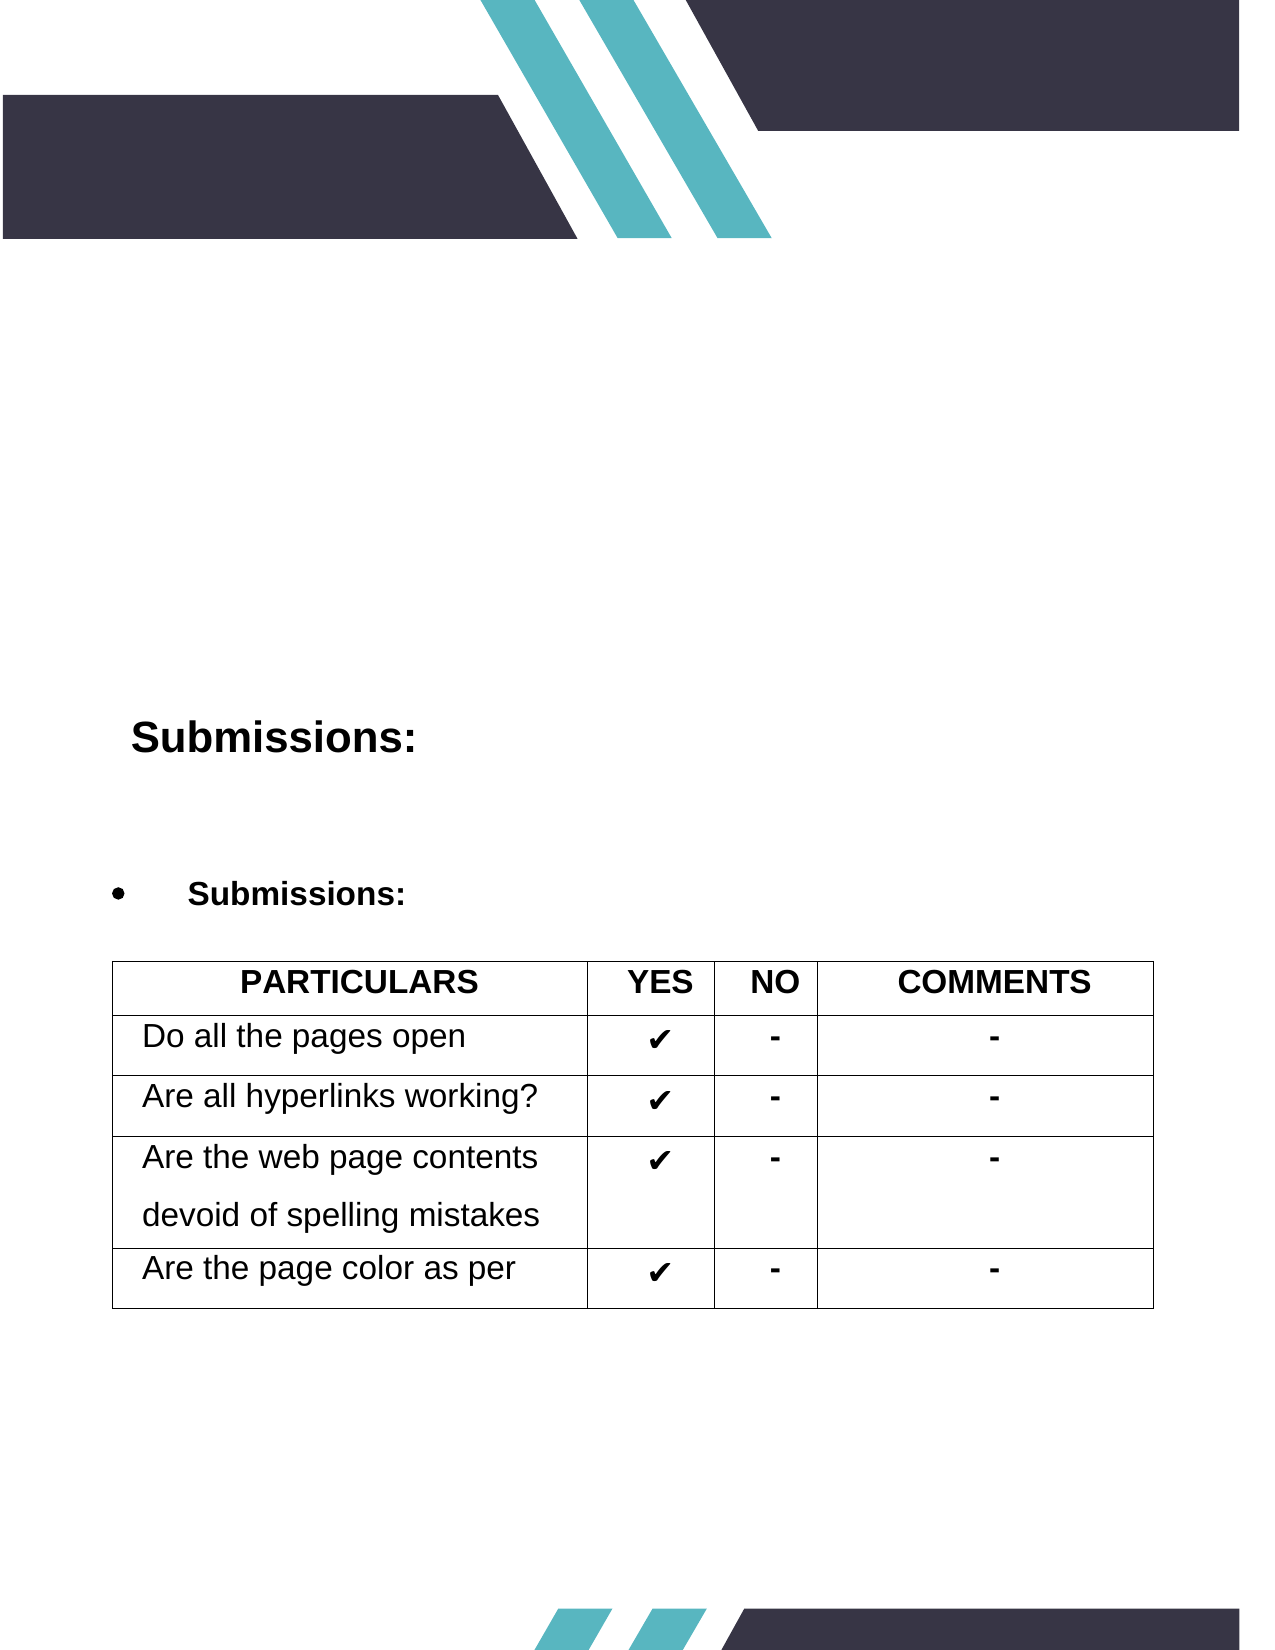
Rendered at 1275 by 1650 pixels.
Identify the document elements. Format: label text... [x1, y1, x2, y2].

table_cell ✔ [588, 1016, 714, 1075]
table_cell - [715, 1249, 817, 1308]
table_cell - [818, 1249, 1153, 1308]
text Submissions: [131, 712, 1162, 762]
table_header COMMENTS [818, 962, 1153, 1014]
table_cell ✔ [588, 1249, 714, 1308]
table_header PARTICULARS [113, 962, 587, 1014]
table_cell - [818, 1137, 1153, 1247]
table_cell - [818, 1016, 1153, 1075]
table_cell ✔ [588, 1137, 714, 1247]
table_cell Do all the pages open [113, 1016, 587, 1075]
table_header NO [715, 962, 817, 1014]
table_cell Are the web page contents devoid of spelling mistakes [113, 1137, 587, 1247]
table_header YES [588, 962, 714, 1014]
table_cell - [818, 1076, 1153, 1136]
table_cell ✔ [588, 1076, 714, 1136]
table_cell - [715, 1137, 817, 1247]
table_cell - [715, 1016, 817, 1075]
table_cell Are all hyperlinks working? [113, 1076, 587, 1136]
table_cell Are the page color as per [113, 1249, 587, 1308]
table_cell - [715, 1076, 817, 1136]
list Submissions: [112, 874, 1162, 912]
